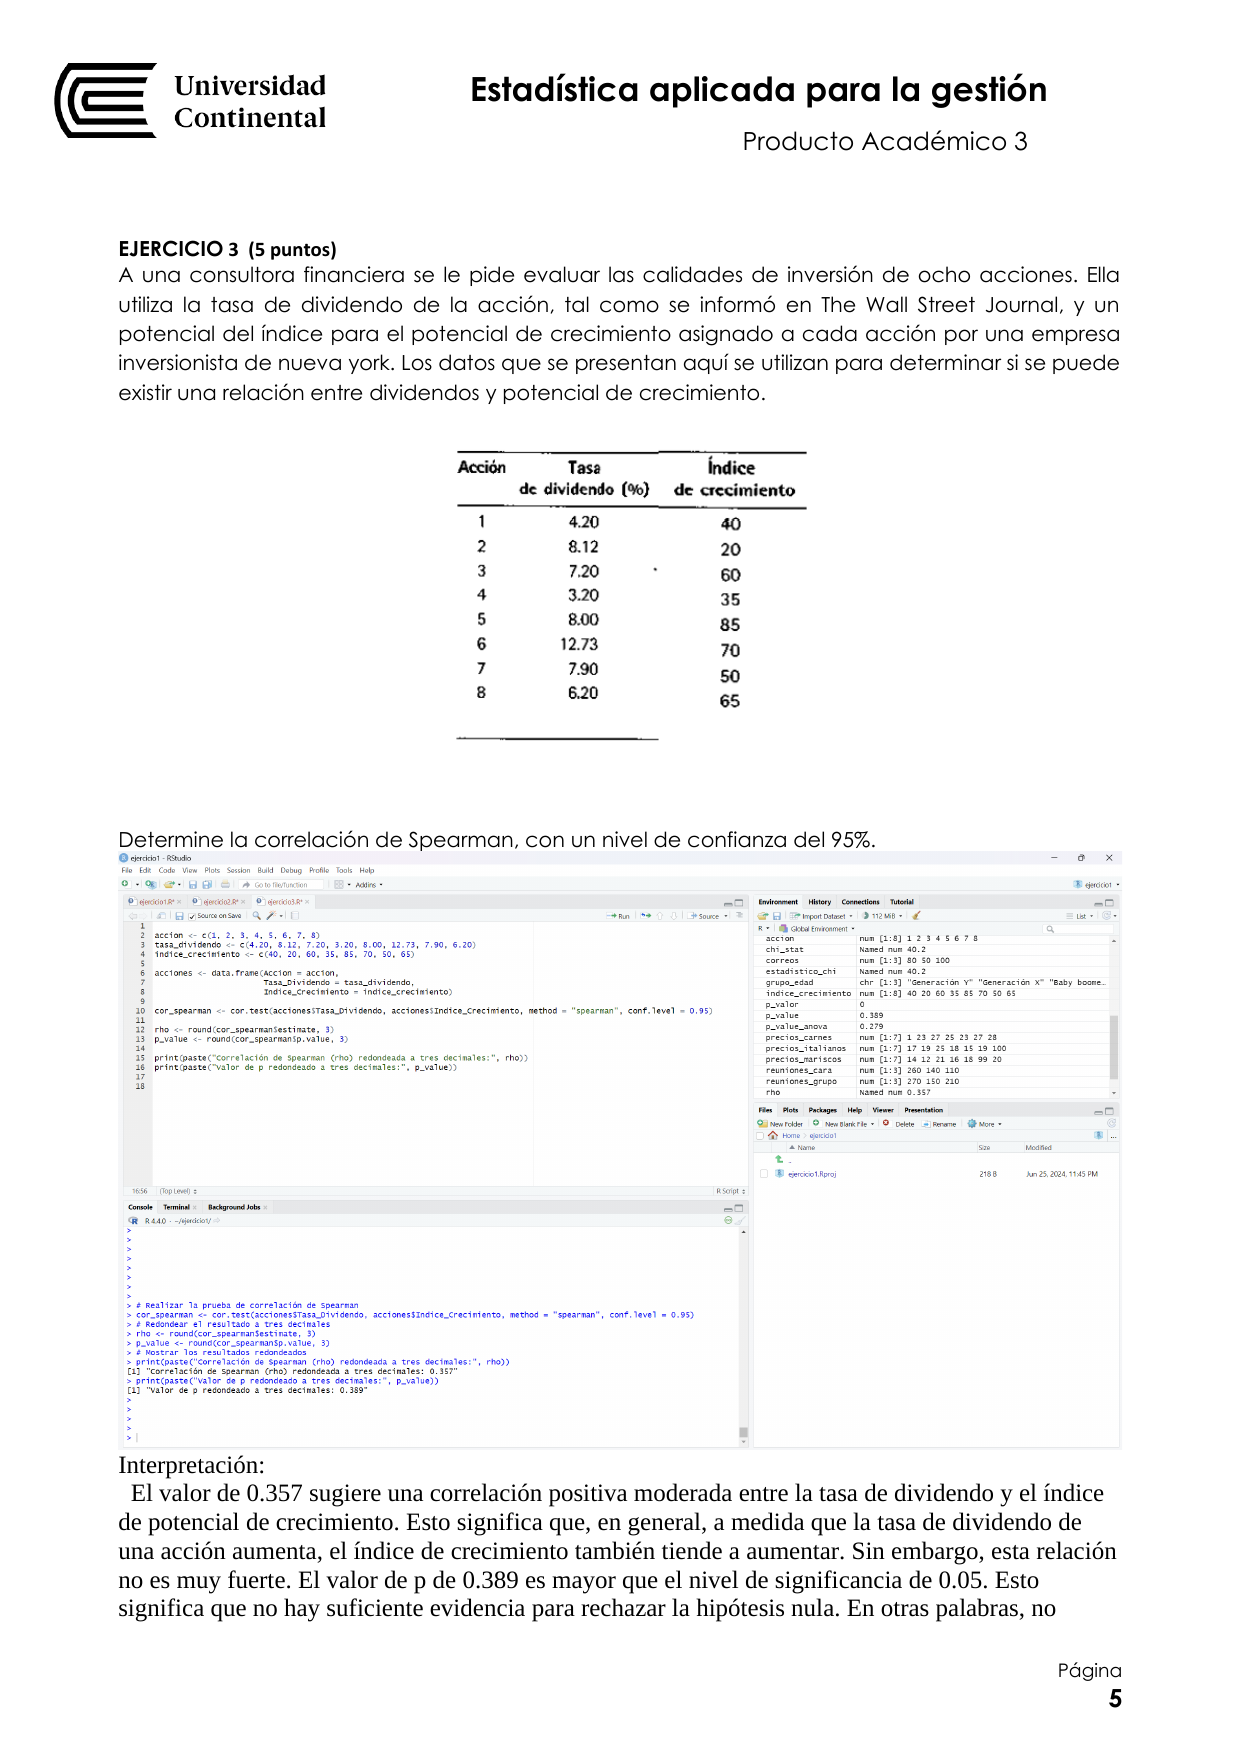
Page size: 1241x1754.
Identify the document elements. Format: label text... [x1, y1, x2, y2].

picture [424, 429, 816, 743]
text EJERCICIO 3 (5 puntos) [118, 236, 1122, 262]
picture [54, 63, 326, 138]
text A una consultora financiera se le pide evaluar las calidades de inversión de ocho acciones. Ella utiliza la tasa de dividendo de la acción, tal como se informó en The Wall Street Journal, y un potencial del índice para el potencial de crecimiento asignado a cada acción por una empresa inversionista de nueva york. Los datos que se presentan aquí se utilizan para determinar si se puede existir una relación entre dividendos y potencial de crecimiento. [118, 262, 1122, 404]
picture [118, 851, 1123, 1450]
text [118, 1450, 1122, 1622]
